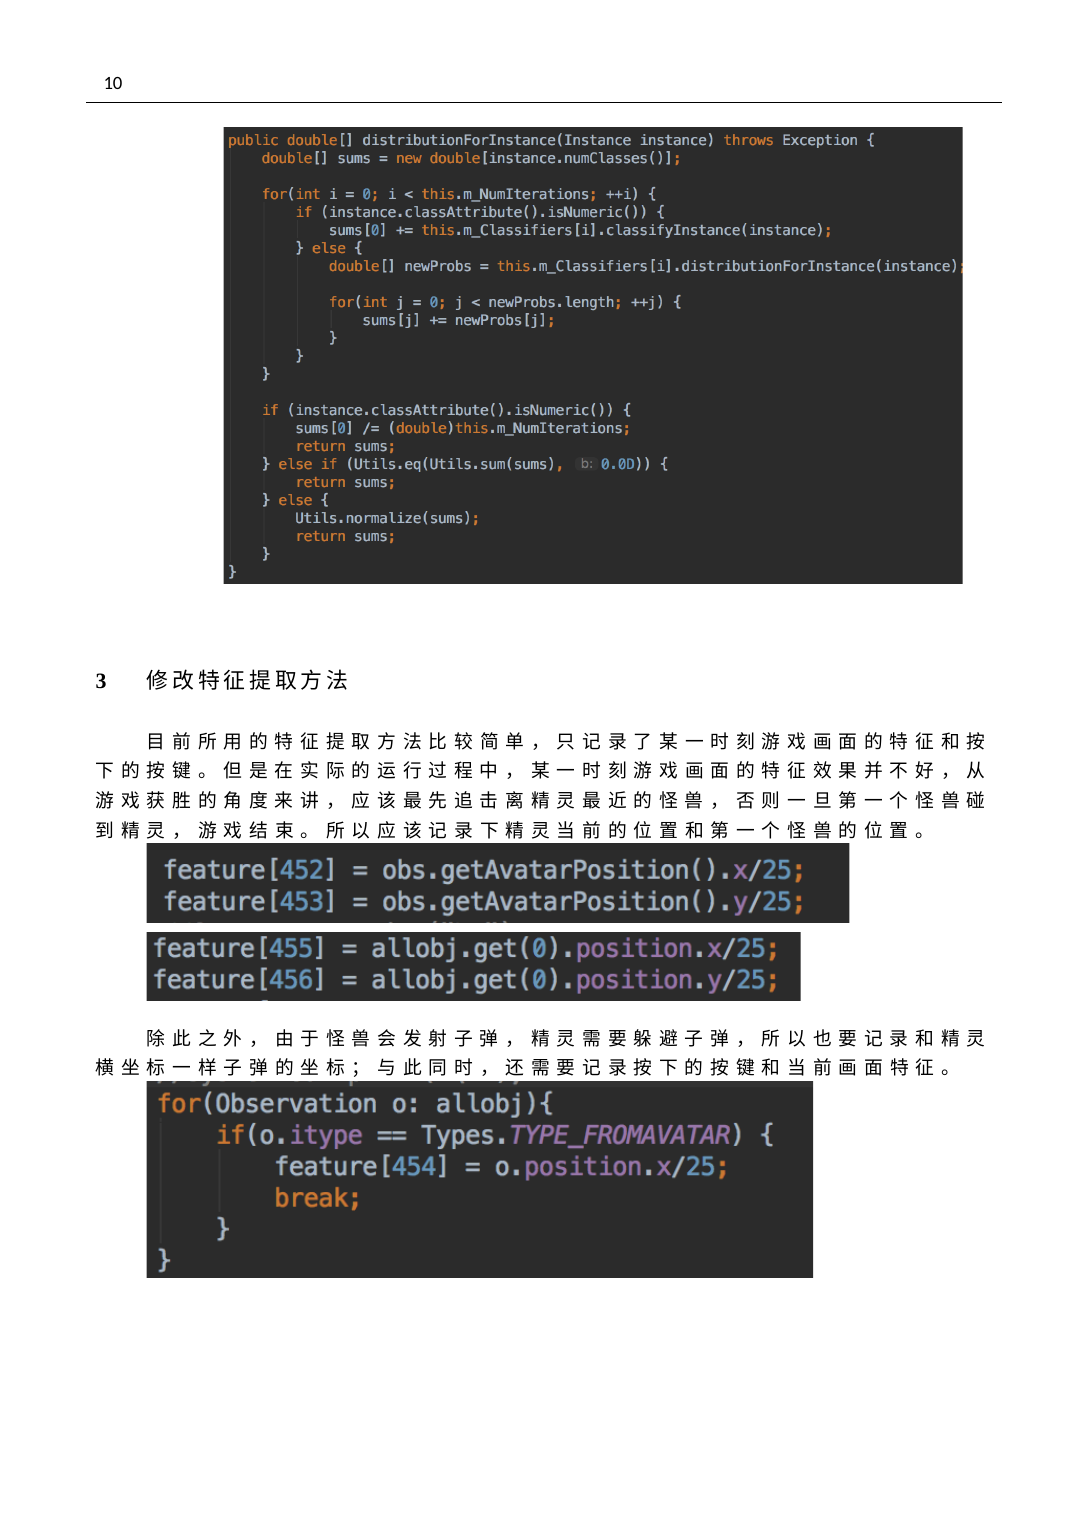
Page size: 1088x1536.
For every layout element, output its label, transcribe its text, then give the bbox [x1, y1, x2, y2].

picture [223, 127, 963, 584]
text 目前所用的特征提取方法比较简单，只记录了某一时刻游戏画面的特征和按下的按键。但是在实际的运行过程中，某一时刻游戏画面的特征效果并不好，从游戏获胜的角度来讲，应该最先追击离精灵最近的怪兽，否则一旦第一个怪兽碰到精灵，游戏结束。所以应该记录下精灵当前的位置和第一个怪兽的位置。 [95, 725, 992, 844]
picture [146, 843, 850, 923]
picture [146, 1081, 814, 1278]
picture [146, 932, 801, 1001]
text 除此之外，由于怪兽会发射子弹，精灵需要躲避子弹，所以也要记录和精灵横坐标一样子弹的坐标；与此同时，还需要记录按下的按键和当前画面特征。 [95, 1022, 992, 1081]
subtitle 修改特征提取方法 [95, 649, 992, 708]
